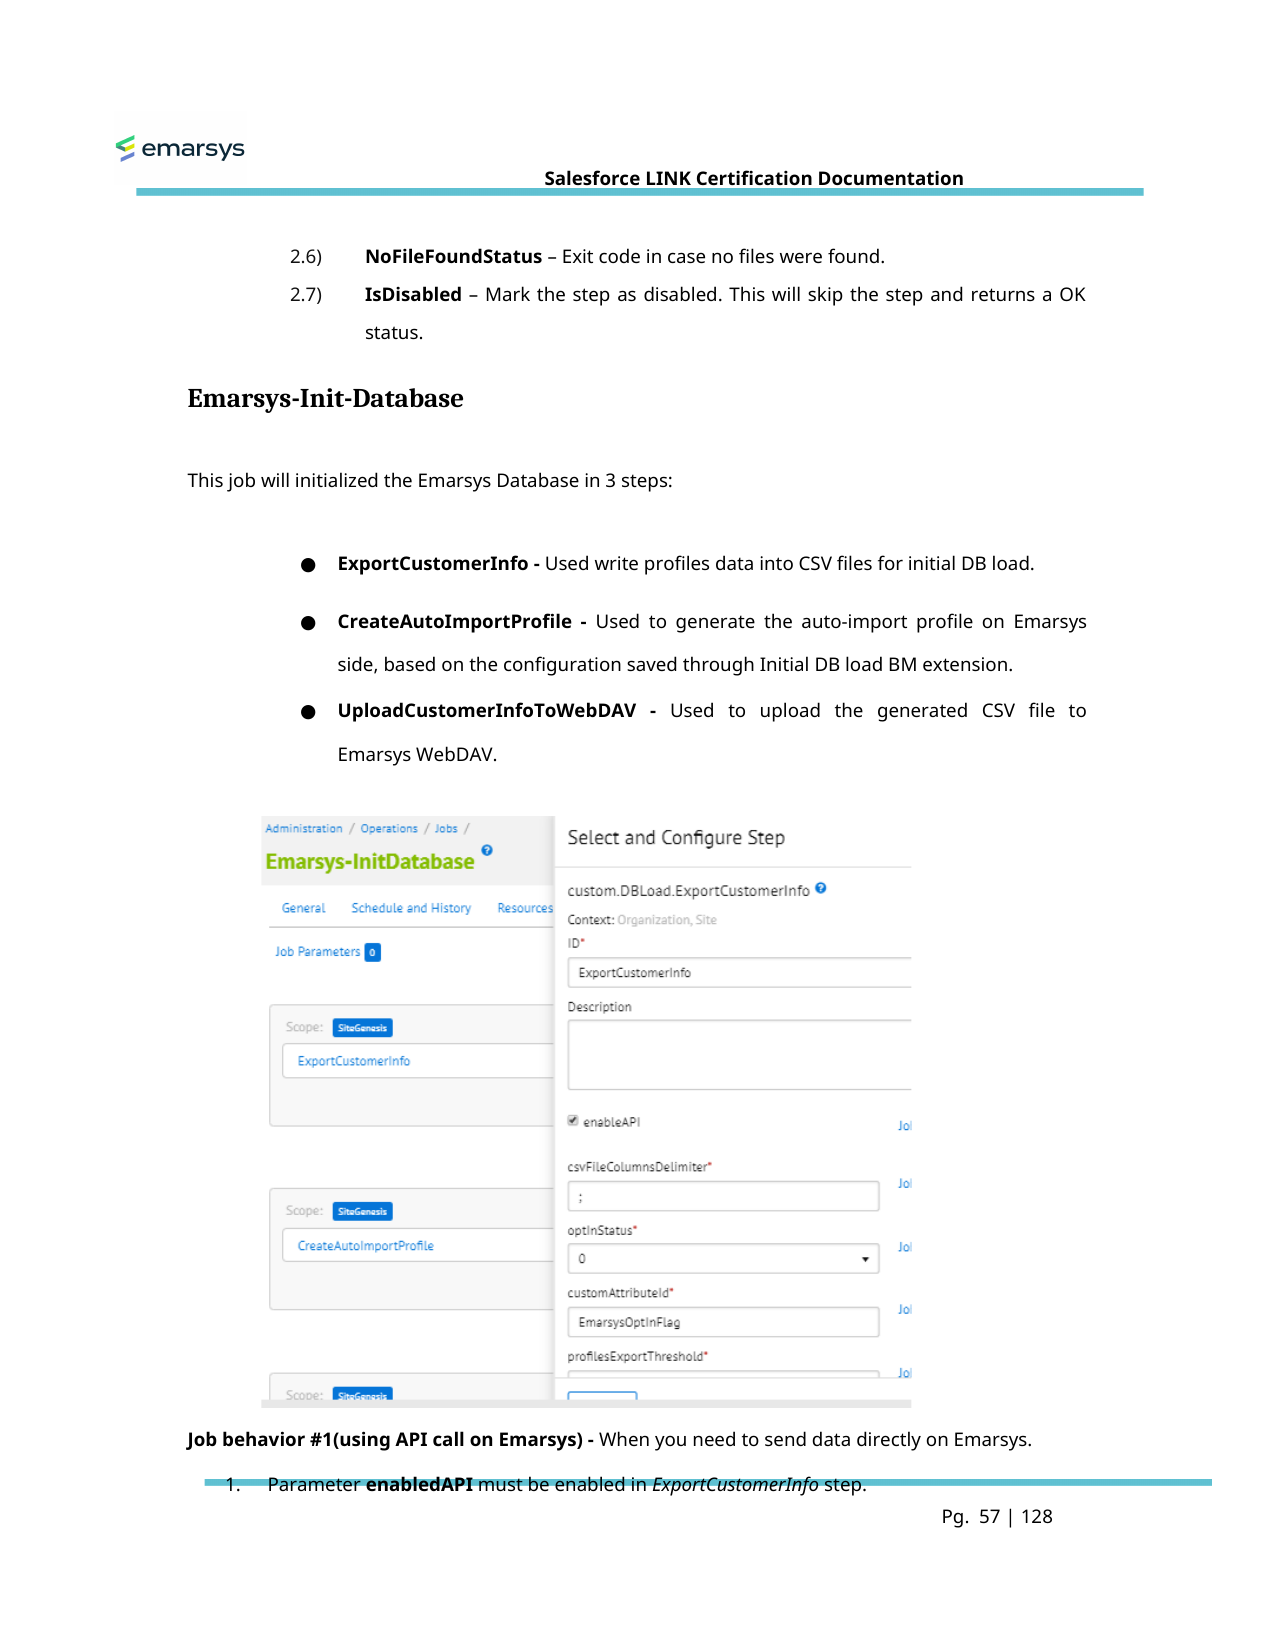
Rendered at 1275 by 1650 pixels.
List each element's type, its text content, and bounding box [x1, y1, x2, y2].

text This job will initialized the Emarsys Database in 3 steps: [187, 467, 1087, 492]
picture [136, 188, 1144, 196]
list NoFileFoundStatus – Exit code in case no files were found. [290, 243, 1087, 269]
picture [1087, 1479, 1212, 1486]
picture [261, 816, 912, 1408]
picture [113, 111, 247, 185]
list UploadCustomerInfoToWebDAV - Used to upload the generated CSV file to Emarsys WebDAV. [300, 690, 1087, 766]
picture [204, 1479, 225, 1486]
text Job behavior #1(using API call on Emarsys) - When you need to send data directly on Emarsys. [187, 1427, 1087, 1452]
list ExportCustomerInfo - Used write profiles data into CSV files for initial DB load. [300, 543, 1087, 581]
subtitle Emarsys-Init-Database [187, 383, 1087, 414]
list Parameter enabledAPI must be enabled in ExportCustomerInfo step. [225, 1471, 1087, 1497]
list CreateAutoImportProfile - Used to generate the auto-import profile on Emarsys side, based on the configuration saved through Initial DB load BM extension. [300, 600, 1087, 677]
list IsDisabled – Mark the step as disabled. This will skip the step and returns a OK status. [290, 281, 1087, 345]
